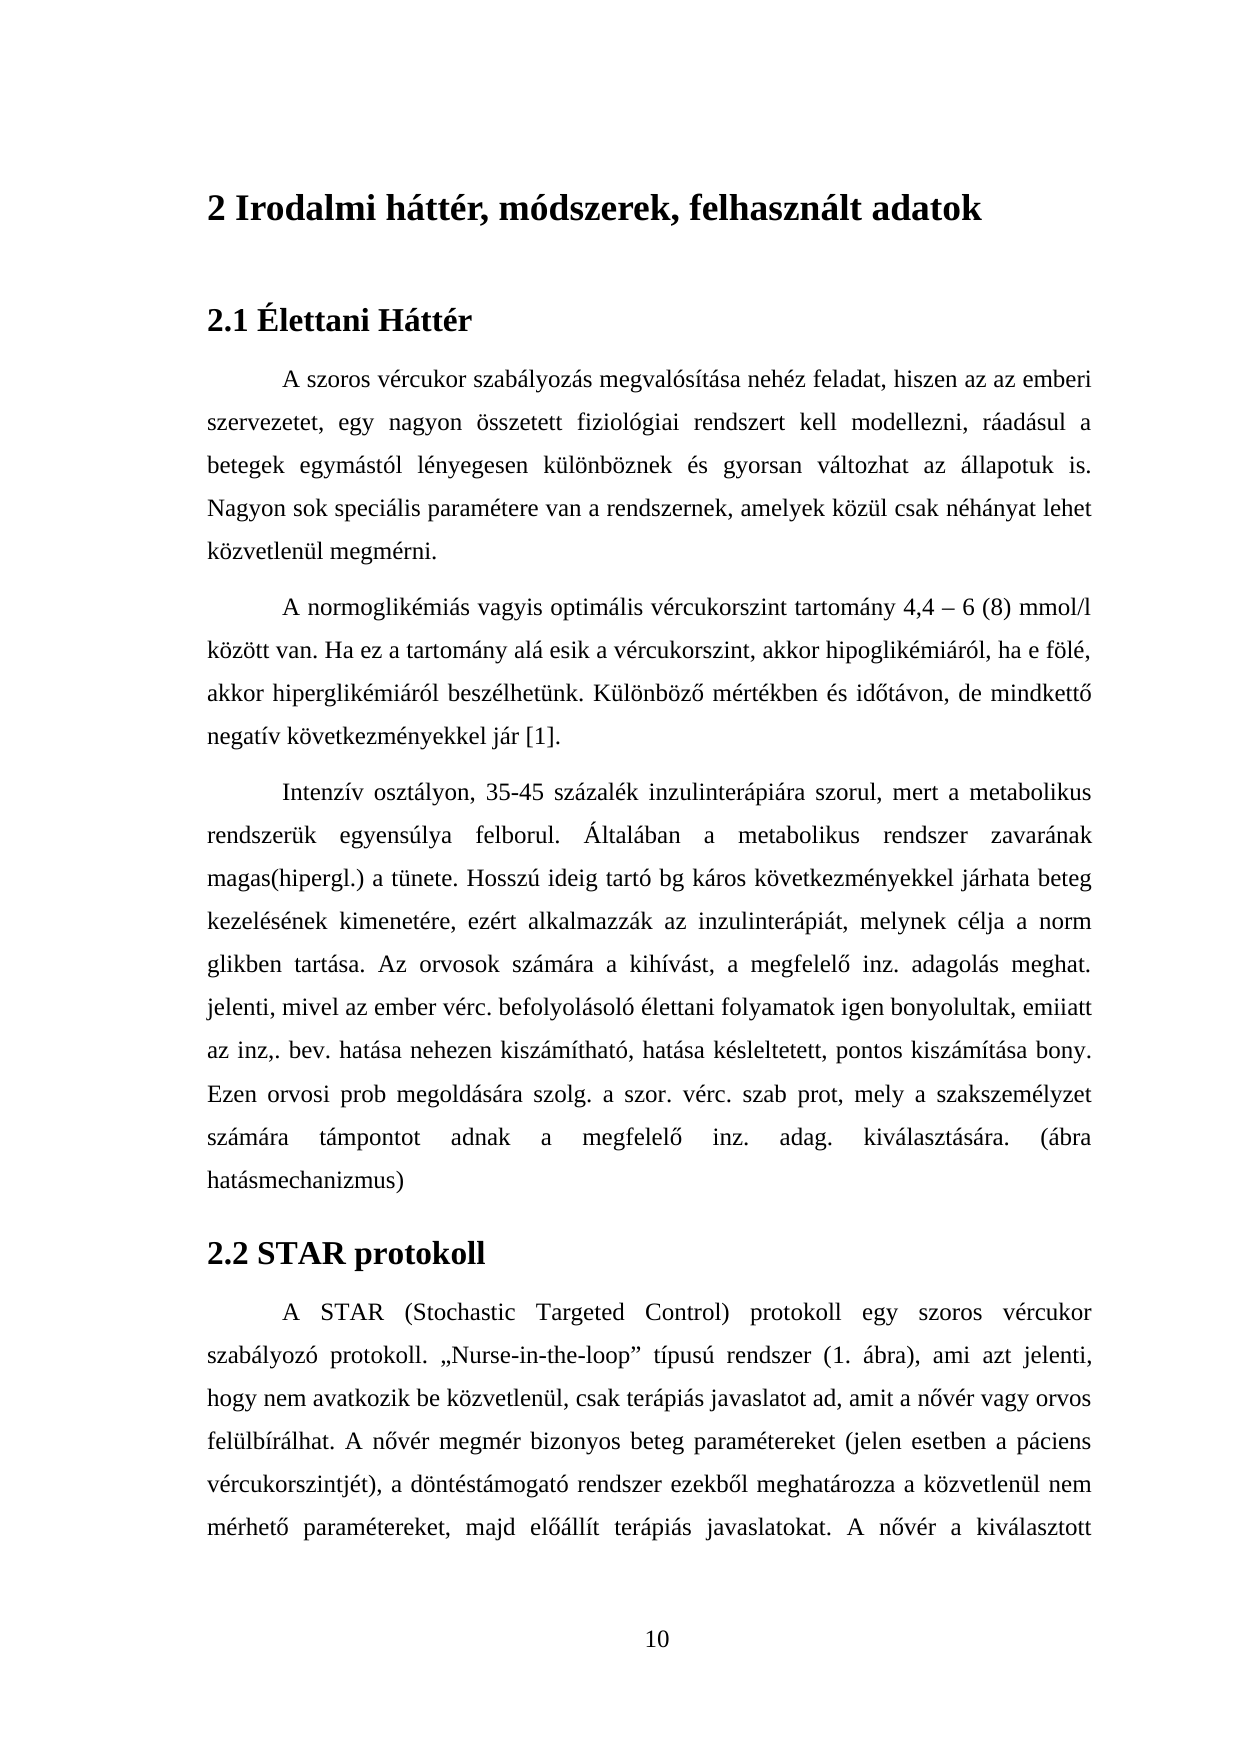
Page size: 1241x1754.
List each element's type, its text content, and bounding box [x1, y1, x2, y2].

text Intenzív osztályon, 35-45 százalék inzulinterápiára szorul, mert a metabolikus rendszerük egyensúlya felborul. Általában a metabolikus rendszer zavarának magas(hipergl.) a tünete. Hosszú ideig tartó bg káros következményekkel járhata beteg kezelésének kimenetére, ezért alkalmazzák az inzulinterápiát, melynek célja a norm glikben tartása. Az orvosok számára a kihívást, a megfelelő inz. adagolás meghat. jelenti, mivel az ember vérc. befolyolásoló élettani folyamatok igen bonyolultak, emiiatt az inz,. bev. hatása nehezen kiszámítható, hatása késleltetett, pontos kiszámítása bony. Ezen orvosi prob megoldására szolg. a szor. vérc. szab prot, mely a szakszemélyzet számára támpontot adnak a megfelelő inz. adag. kiválasztására. (ábra hatásmechanizmus) [207, 777, 1092, 1194]
subtitle Élettani Háttér [207, 300, 1092, 338]
text A szoros vércukor szabályozás megvalósítása nehéz feladat, hiszen az az emberi szervezetet, egy nagyon összetett fiziológiai rendszert kell modellezni, ráadásul a betegek egymástól lényegesen különböznek és gyorsan változhat az állapotuk is. Nagyon sok speciális paramétere van a rendszernek, amelyek közül csak néhányat lehet közvetlenül megmérni. [207, 364, 1092, 565]
text A normoglikémiás vagyis optimális vércukorszint tartomány 4,4 – 6 (8) mmol/l között van. Ha ez a tartomány alá esik a vércukorszint, akkor hipoglikémiáról, ha e fölé, akkor hiperglikémiáról beszélhetünk. Különböző mértékben és időtávon, de mindkettő negatív következményekkel jár [1]. [207, 592, 1092, 750]
subtitle STAR protokoll [207, 1233, 1092, 1271]
subtitle Irodalmi háttér, módszerek, felhasznált adatok [207, 185, 1092, 228]
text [207, 1297, 1092, 1541]
